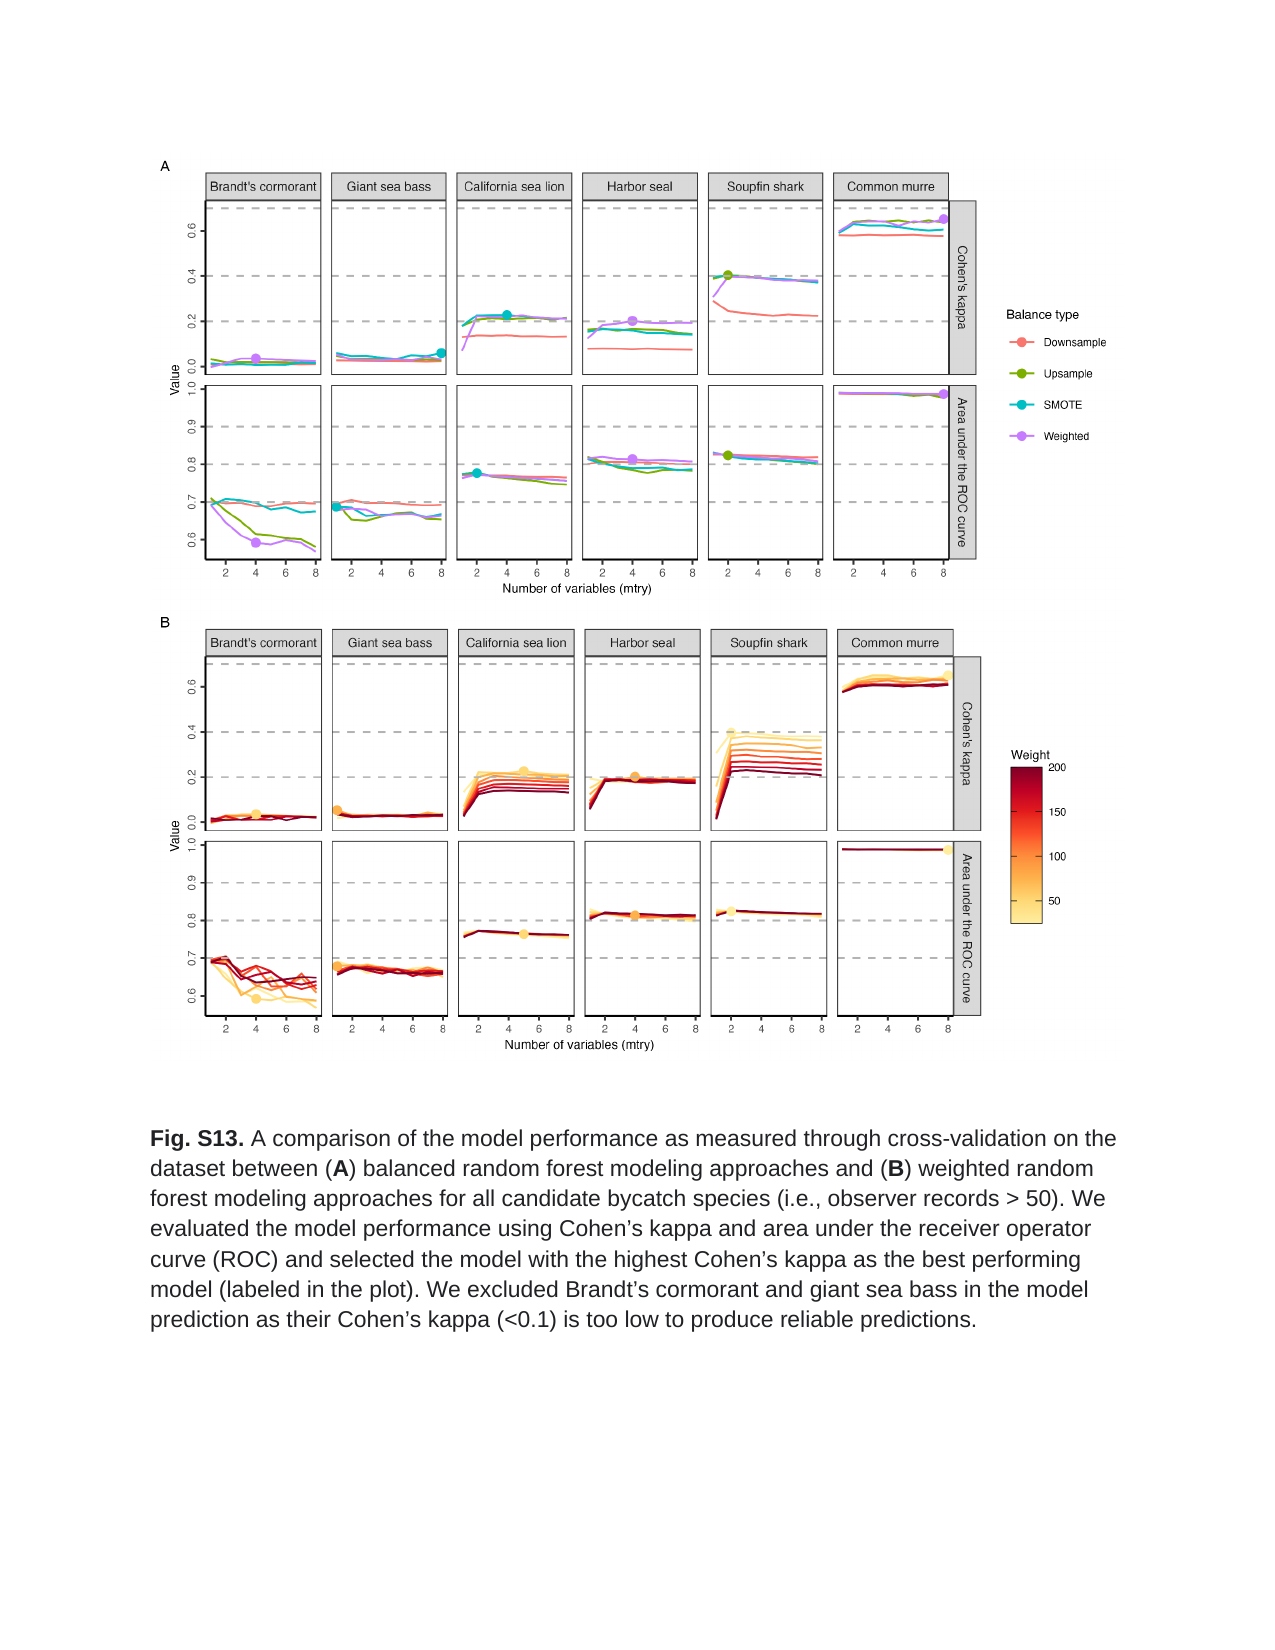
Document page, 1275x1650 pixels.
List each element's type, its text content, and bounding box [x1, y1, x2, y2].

picture [150, 150, 1125, 1061]
text Fig. S13. A comparison of the model performance as measured through cross-validation on the dataset between (A) balanced random forest modeling approaches and (B) weighted random forest modeling approaches for all candidate bycatch species (i.e., observer records > 50). We evaluated the model performance using Cohen’s kappa and area under the receiver operator curve (ROC) and selected the model with the highest Cohen’s kappa as the best performing model (labeled in the plot). We excluded Brandt’s cormorant and giant sea bass in the model prediction as their Cohen’s kappa (<0.1) is too low to produce reliable predictions. [150, 1125, 1125, 1332]
